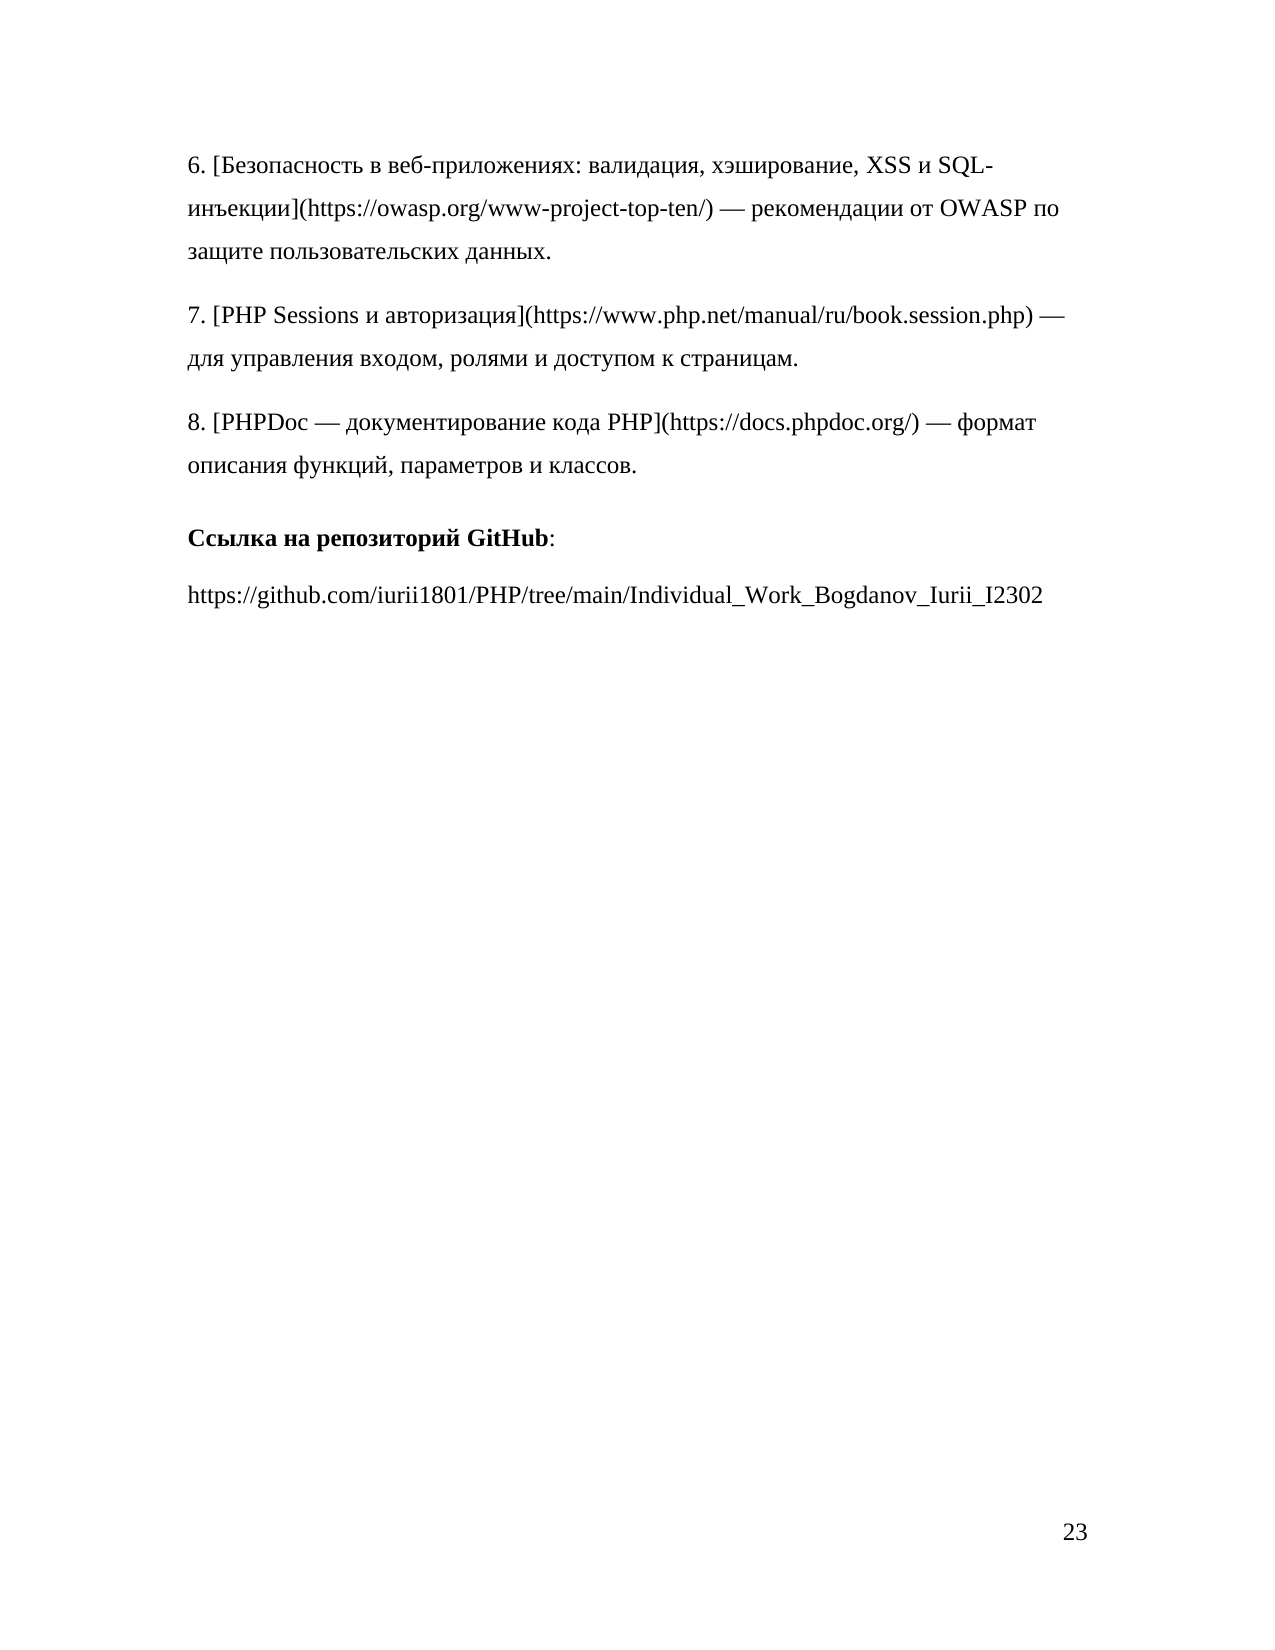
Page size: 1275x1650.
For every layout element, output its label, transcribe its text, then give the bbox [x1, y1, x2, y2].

text 8. [PHPDoc — документирование кода PHP](https://docs.phpdoc.org/) — формат описания функций, параметров и классов. [187, 407, 1087, 479]
text 7. [PHP Sessions и авторизация](https://www.php.net/manual/ru/book.session.php) — для управления входом, ролями и доступом к страницам. [187, 300, 1087, 372]
text https://github.com/iurii1801/PHP/tree/main/Individual_Work_Bogdanov_Iurii_I2302 [187, 581, 1087, 609]
text Ссылка на репозиторий GitHub: [187, 523, 1087, 551]
text 6. [Безопасность в веб-приложениях: валидация, хэширование, XSS и SQL-инъекции](https://owasp.org/www-project-top-ten/) — рекомендации от OWASP по защите пользовательских данных. [187, 150, 1087, 265]
